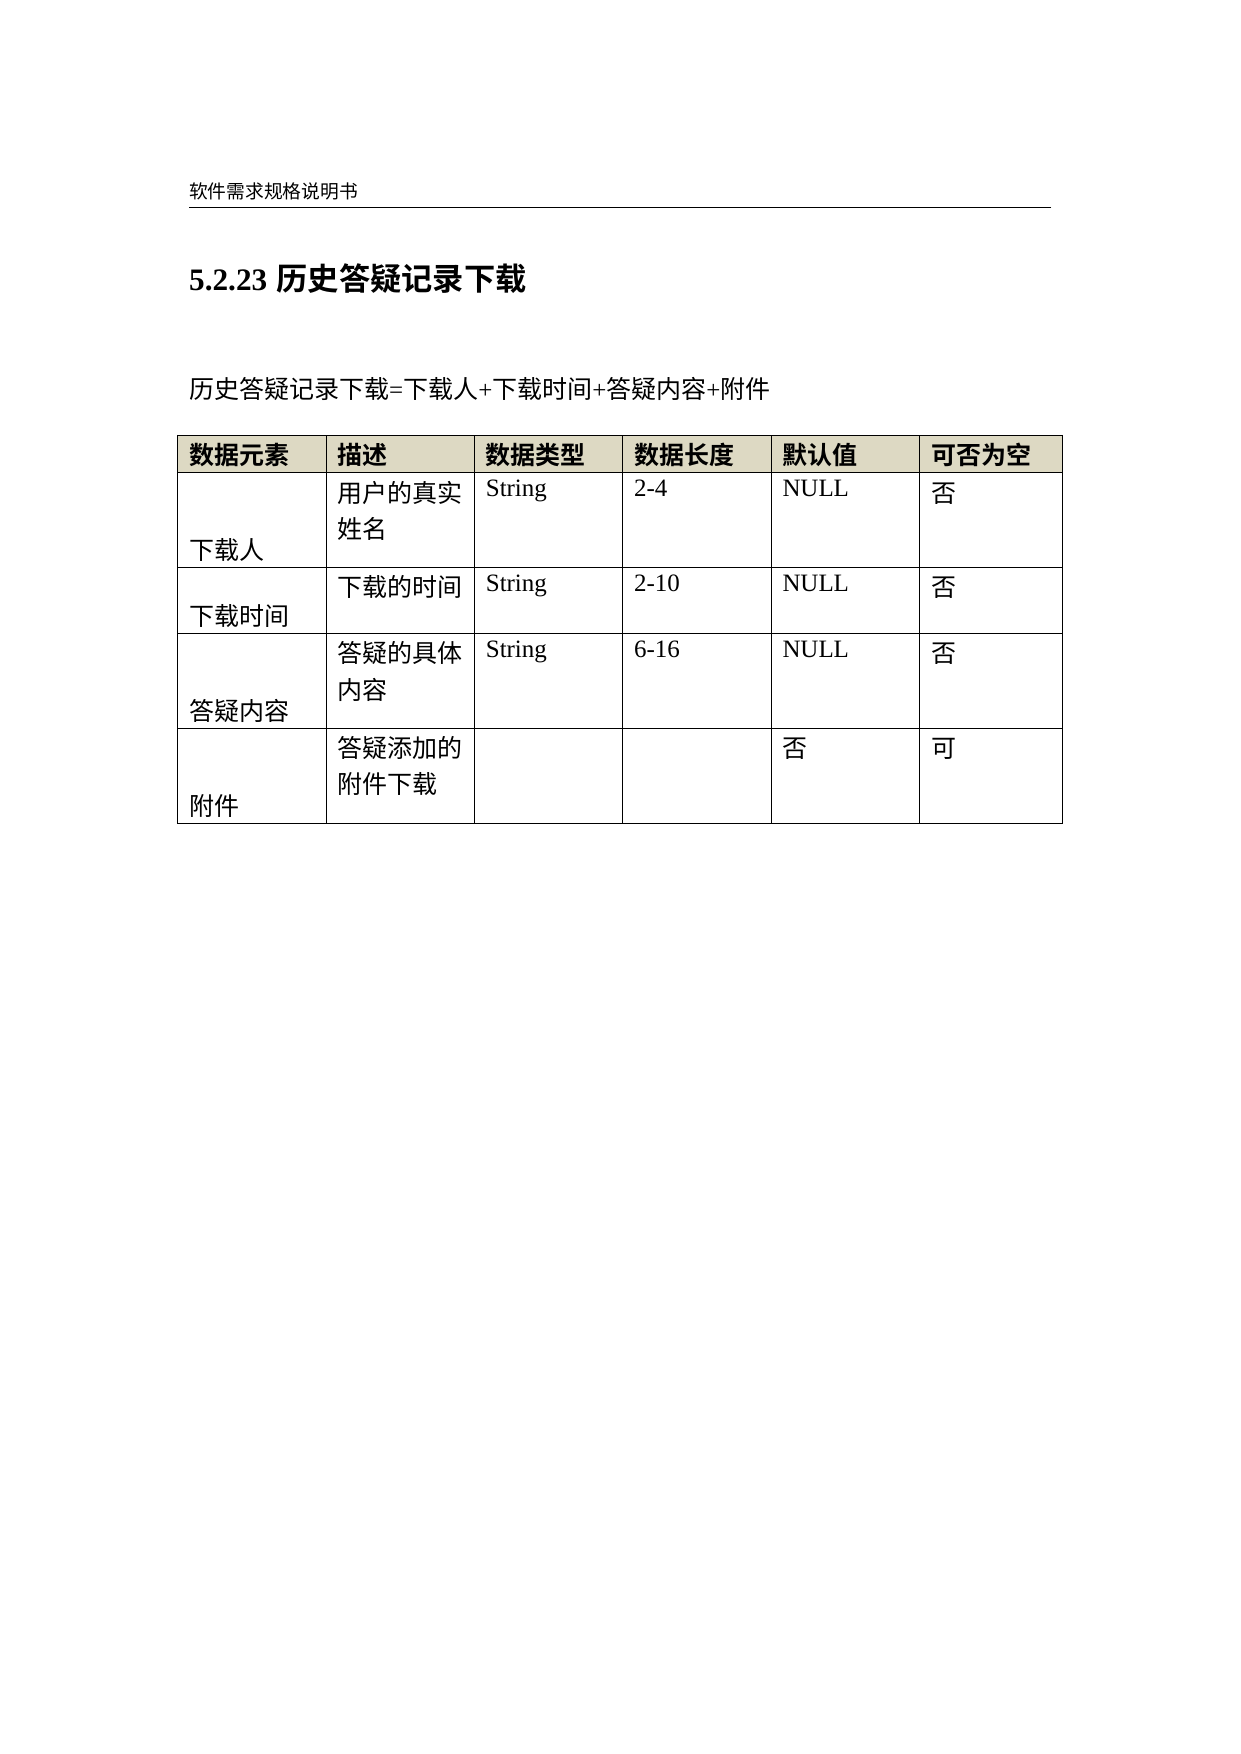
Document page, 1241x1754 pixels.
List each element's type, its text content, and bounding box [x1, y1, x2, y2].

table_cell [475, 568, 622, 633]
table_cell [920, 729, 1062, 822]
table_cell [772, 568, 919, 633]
subtitle 历史答疑记录下载 [189, 254, 1051, 300]
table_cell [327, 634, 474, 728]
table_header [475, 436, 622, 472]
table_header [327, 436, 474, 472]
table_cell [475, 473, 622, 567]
text 历史答疑记录下载=下载人+下载时间+答疑内容+附件 [189, 370, 1051, 406]
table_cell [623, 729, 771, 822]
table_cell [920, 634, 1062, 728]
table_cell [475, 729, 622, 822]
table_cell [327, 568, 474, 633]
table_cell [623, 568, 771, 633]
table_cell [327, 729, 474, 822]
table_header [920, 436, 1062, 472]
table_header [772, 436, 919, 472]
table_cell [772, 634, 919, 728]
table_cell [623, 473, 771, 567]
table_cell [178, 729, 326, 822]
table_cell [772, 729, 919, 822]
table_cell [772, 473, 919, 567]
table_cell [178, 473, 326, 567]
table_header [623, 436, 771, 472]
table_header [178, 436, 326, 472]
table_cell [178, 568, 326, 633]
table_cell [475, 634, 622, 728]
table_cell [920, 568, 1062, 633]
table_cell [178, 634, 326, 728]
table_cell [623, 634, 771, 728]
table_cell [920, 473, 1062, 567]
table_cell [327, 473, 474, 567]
